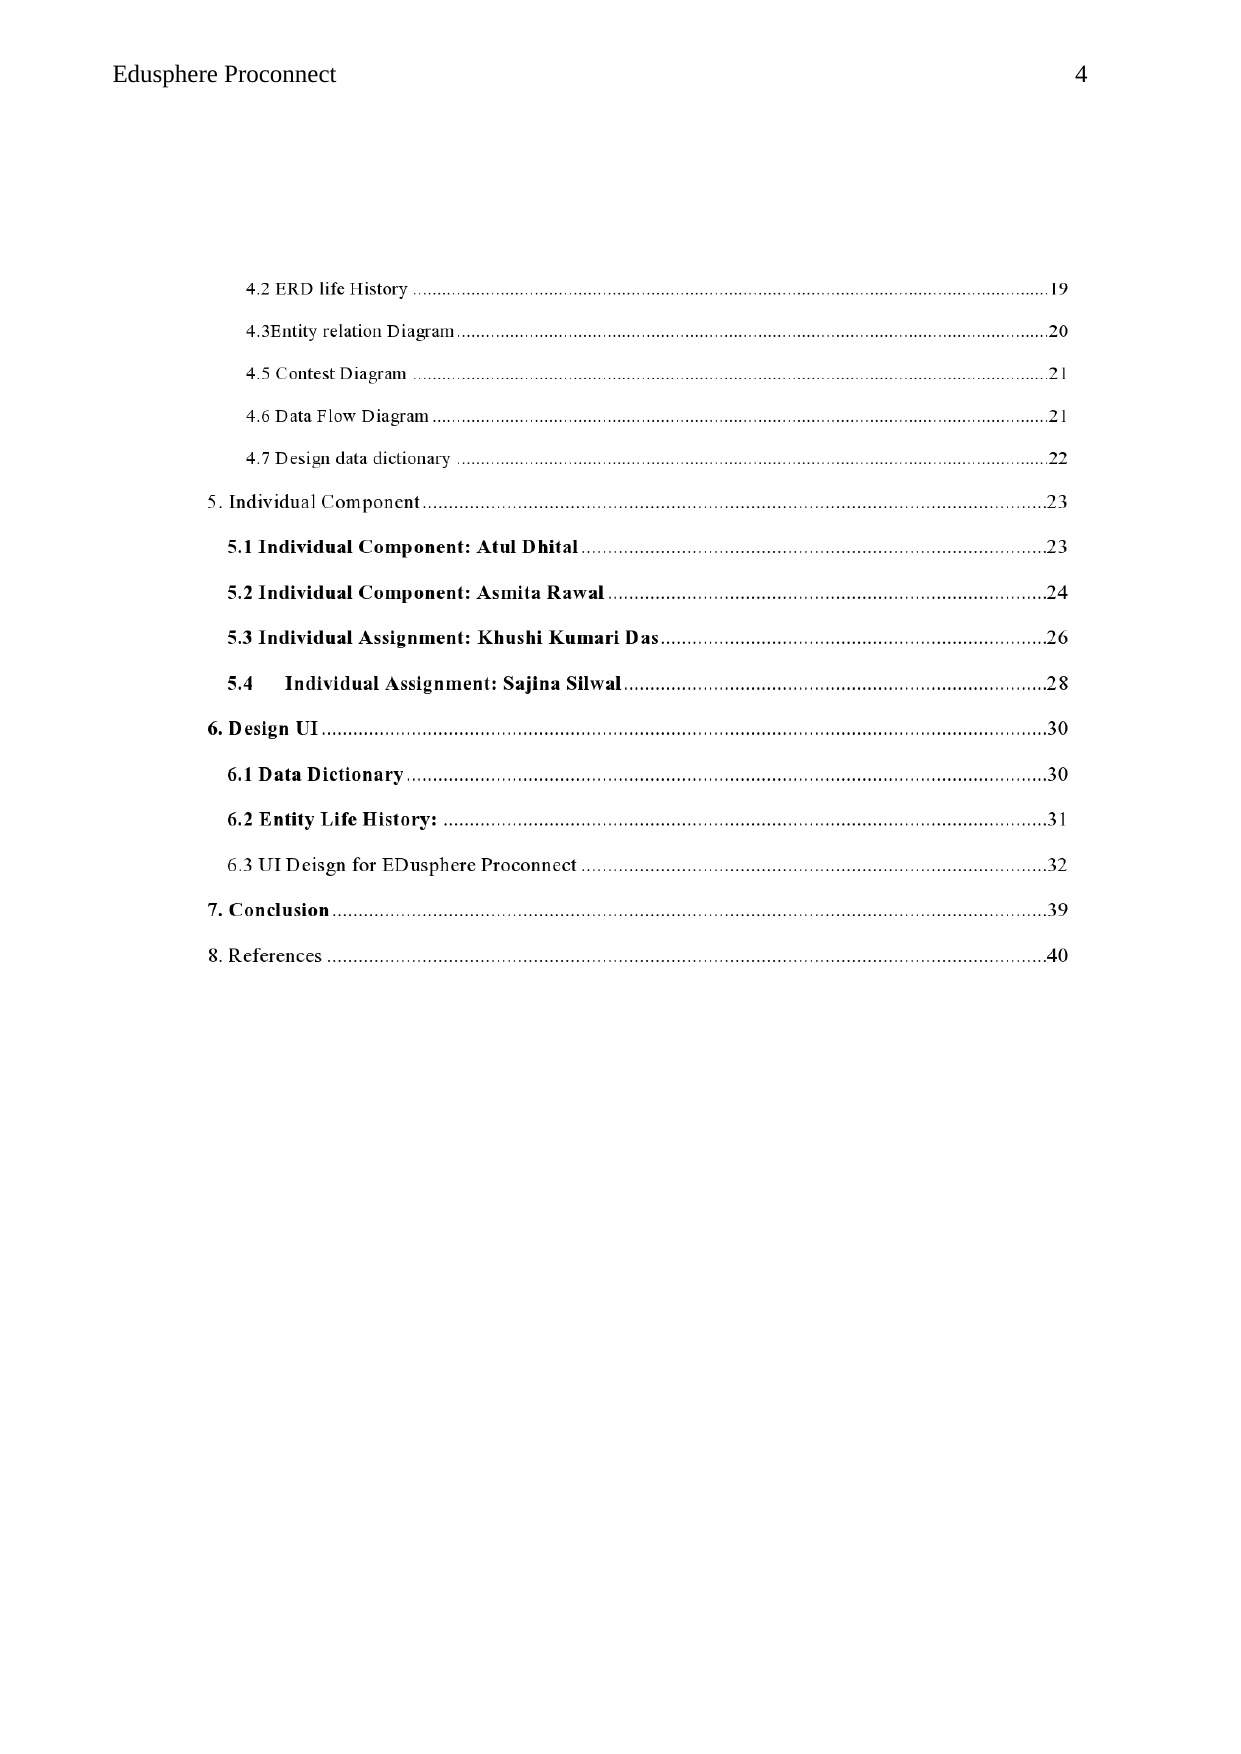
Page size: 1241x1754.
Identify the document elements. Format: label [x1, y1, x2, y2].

picture [112, 150, 1164, 1604]
